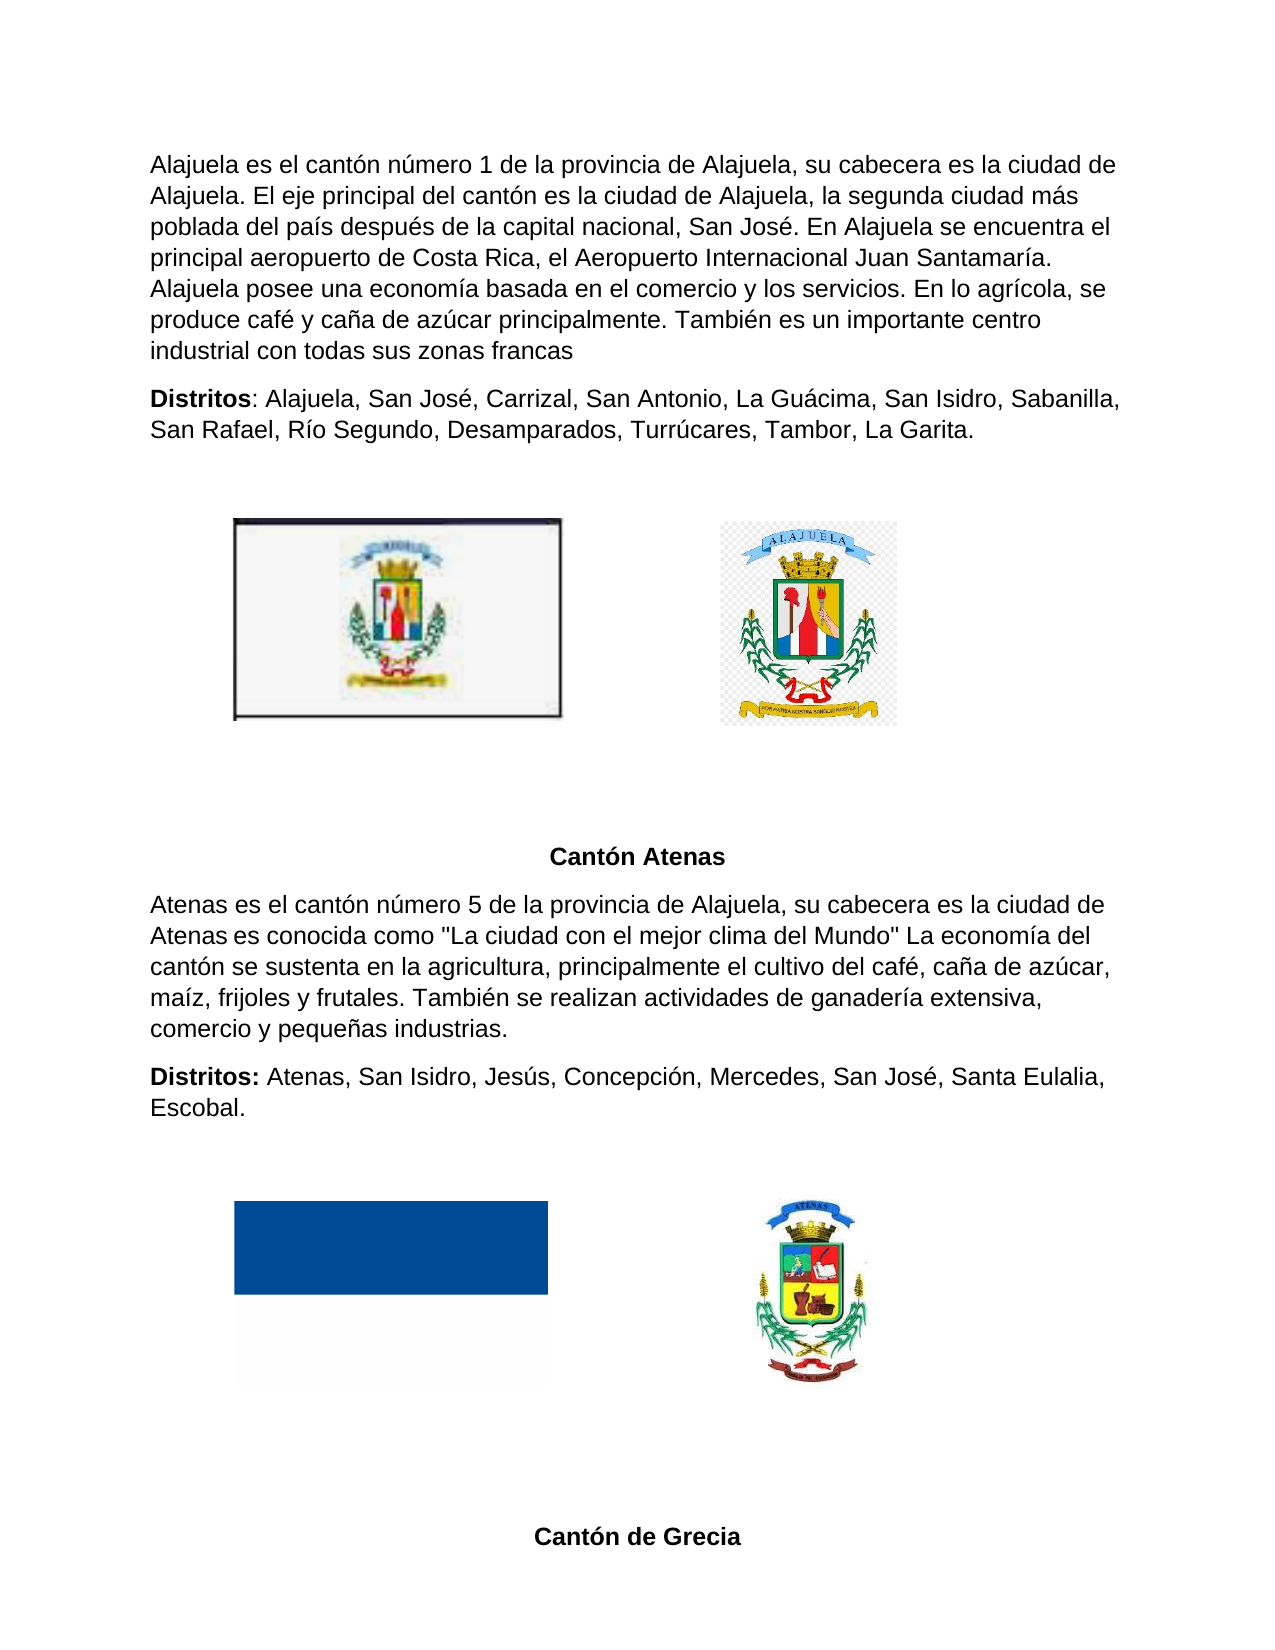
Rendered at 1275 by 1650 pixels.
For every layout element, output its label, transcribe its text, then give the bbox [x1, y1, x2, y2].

text Atenas es el cantón número 5 de la provincia de Alajuela, su cabecera es la ciudad de Atenas es conocida como "La ciudad con el mejor clima del Mundo" La economía del cantón se sustenta en la agricultura, principalmente el cultivo del café, caña de azúcar, maíz, frijoles y frutales. También se realizan actividades de ganadería extensiva, comercio y pequeñas industrias. [150, 889, 1125, 1043]
text Alajuela es el cantón número 1 de la provincia de Alajuela, su cabecera es la ciudad de Alajuela. El eje principal del cantón es la ciudad de Alajuela, la segunda ciudad más poblada del país después de la capital nacional, San José. En Alajuela se encuentra el principal aeropuerto de Costa Rica, el Aeropuerto Internacional Juan Santamaría. Alajuela posee una economía basada en el comercio y los servicios. En lo agrícola, se produce café y caña de azúcar principalmente. También es un importante centro industrial con todas sus zonas francas [150, 150, 1125, 365]
text Distritos: Atenas, San Isidro, Jesús, Concepción, Mercedes, San José, Santa Eulalia, Escobal. [150, 1062, 1125, 1122]
text Cantón de Grecia [150, 1522, 1125, 1550]
text Cantón Atenas [150, 842, 1125, 871]
picture [234, 1201, 548, 1389]
text Distritos: Alajuela, San José, Carrizal, San Antonio, La Guácima, San Isidro, Sabanilla, San Rafael, Río Segundo, Desamparados, Turrúcares, Tambor, La Garita. [150, 384, 1125, 444]
picture [720, 1183, 904, 1397]
picture [720, 521, 897, 726]
picture [232, 518, 564, 721]
